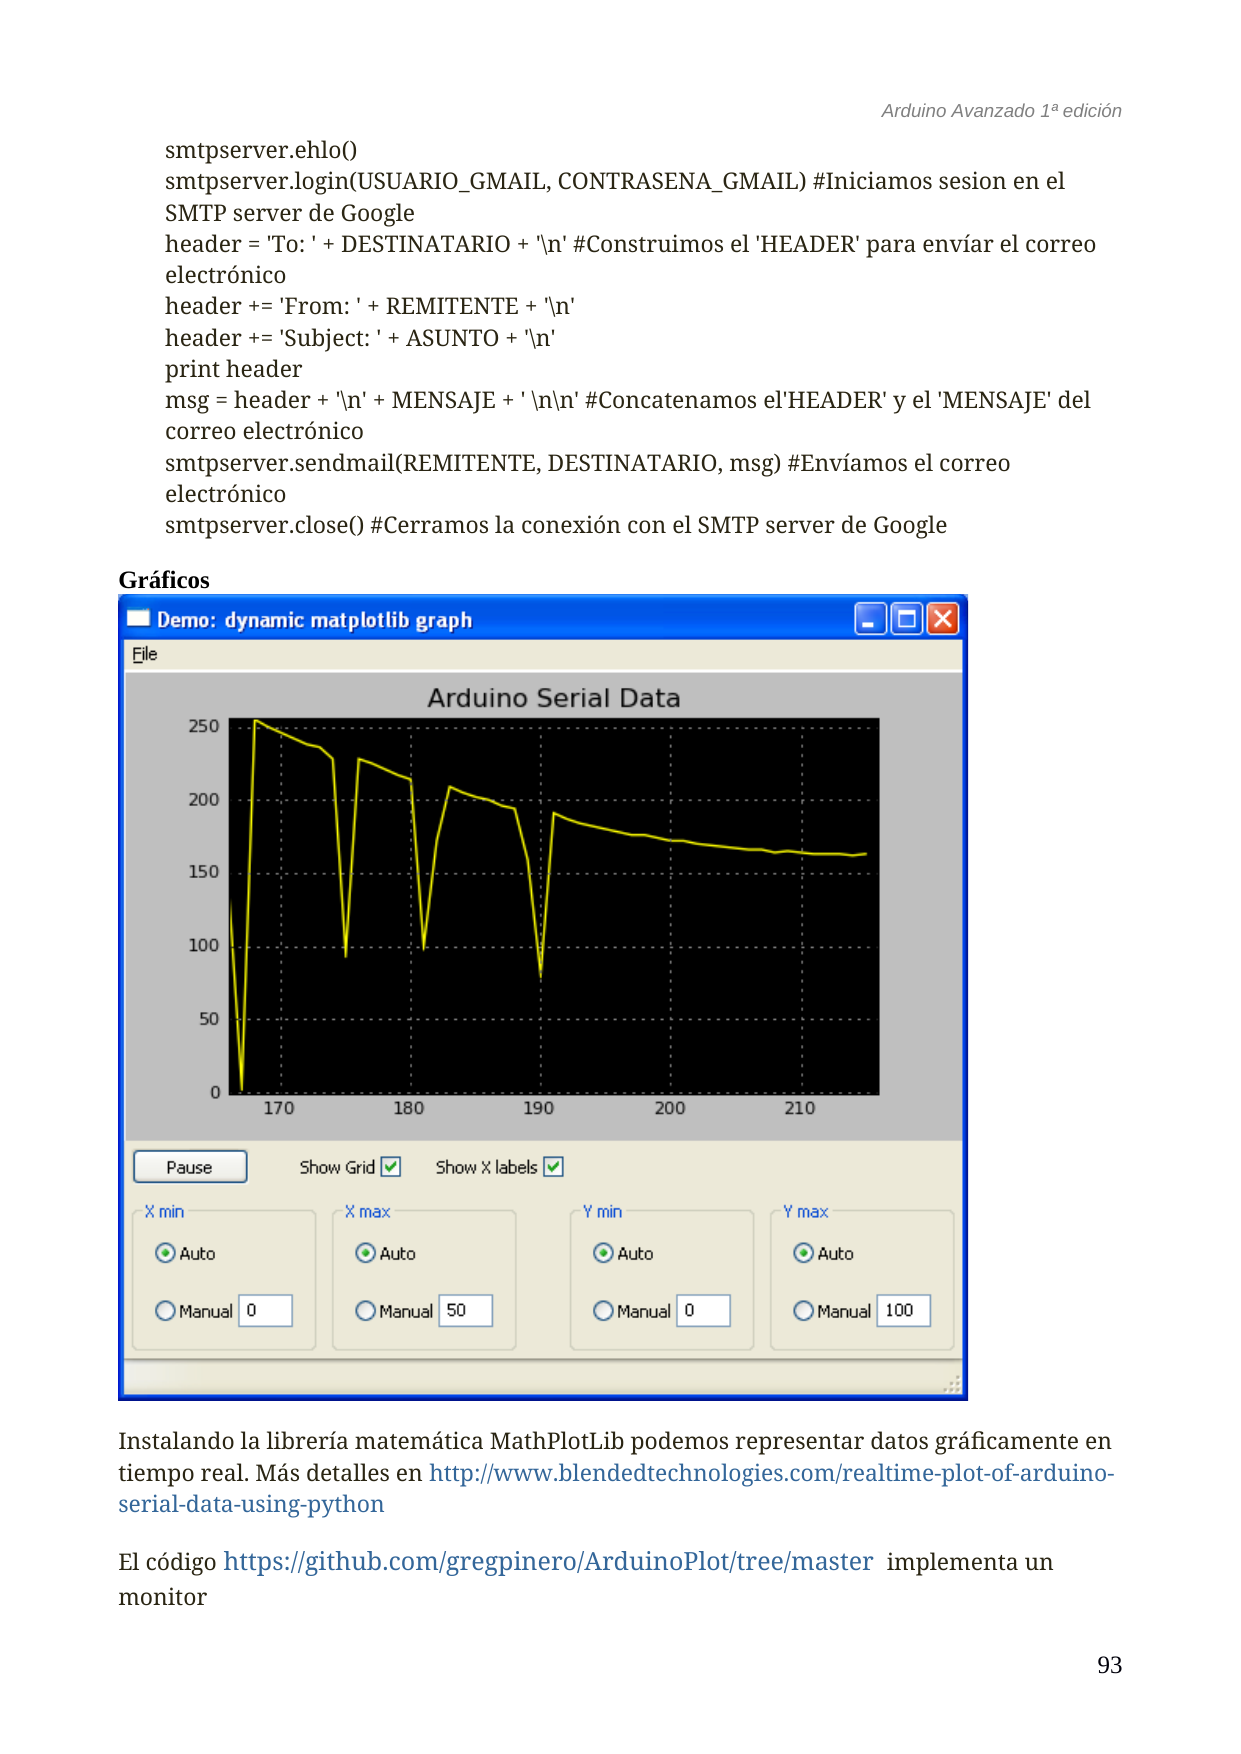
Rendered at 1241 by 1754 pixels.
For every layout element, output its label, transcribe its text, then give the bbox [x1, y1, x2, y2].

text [165, 134, 1122, 540]
picture [118, 594, 969, 1401]
text Instalando la librería matemática MathPlotLib podemos representar datos gráficamente en tiempo real. Más detalles en http://www.blendedtechnologies.com/realtime-plot-of-arduino-serial-data-using-python [118, 1425, 1122, 1519]
subtitle Gráficos [118, 565, 1122, 594]
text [118, 1544, 1122, 1612]
